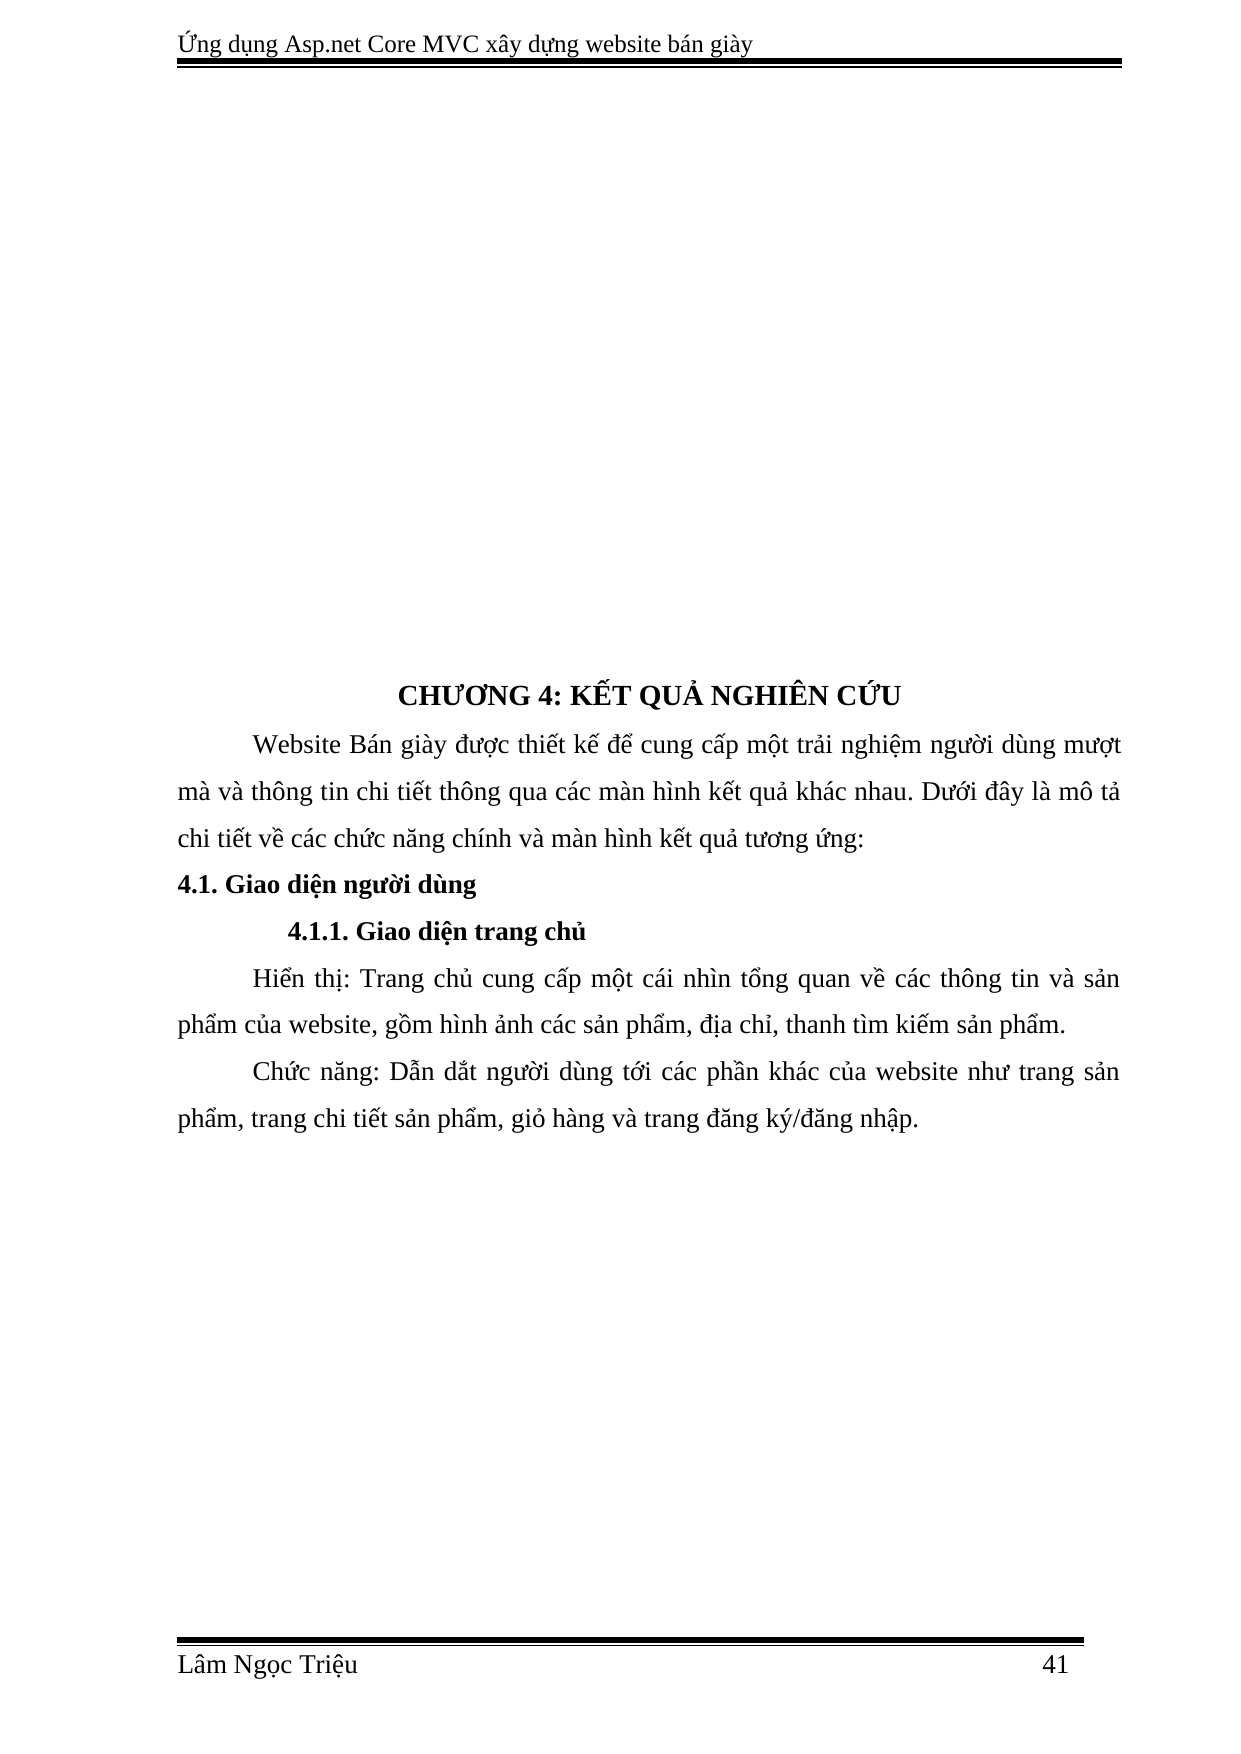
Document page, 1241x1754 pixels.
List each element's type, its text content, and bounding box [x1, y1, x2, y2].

subtitle Giao diện người dùng [177, 868, 1122, 899]
text Website Bán giày được thiết kế để cung cấp một trải nghiệm người dùng mượt mà và thông tin chi tiết thông qua các màn hình kết quả khác nhau. Dưới đây là mô tả chi tiết về các chức năng chính và màn hình kết quả tương ứng: [177, 728, 1122, 853]
text Chức năng: Dẫn dắt người dùng tới các phần khác của website như trang sản phẩm, trang chi tiết sản phẩm, giỏ hàng và trang đăng ký/đăng nhập. [177, 1055, 1122, 1133]
text Hiển thị: Trang chủ cung cấp một cái nhìn tổng quan về các thông tin và sản phẩm của website, gồm hình ảnh các sản phẩm, địa chỉ, thanh tìm kiếm sản phẩm. [177, 962, 1122, 1039]
subtitle Giao diện trang chủ [213, 915, 1122, 946]
subtitle KẾT QUẢ NGHIÊN CỨU [177, 678, 1122, 712]
